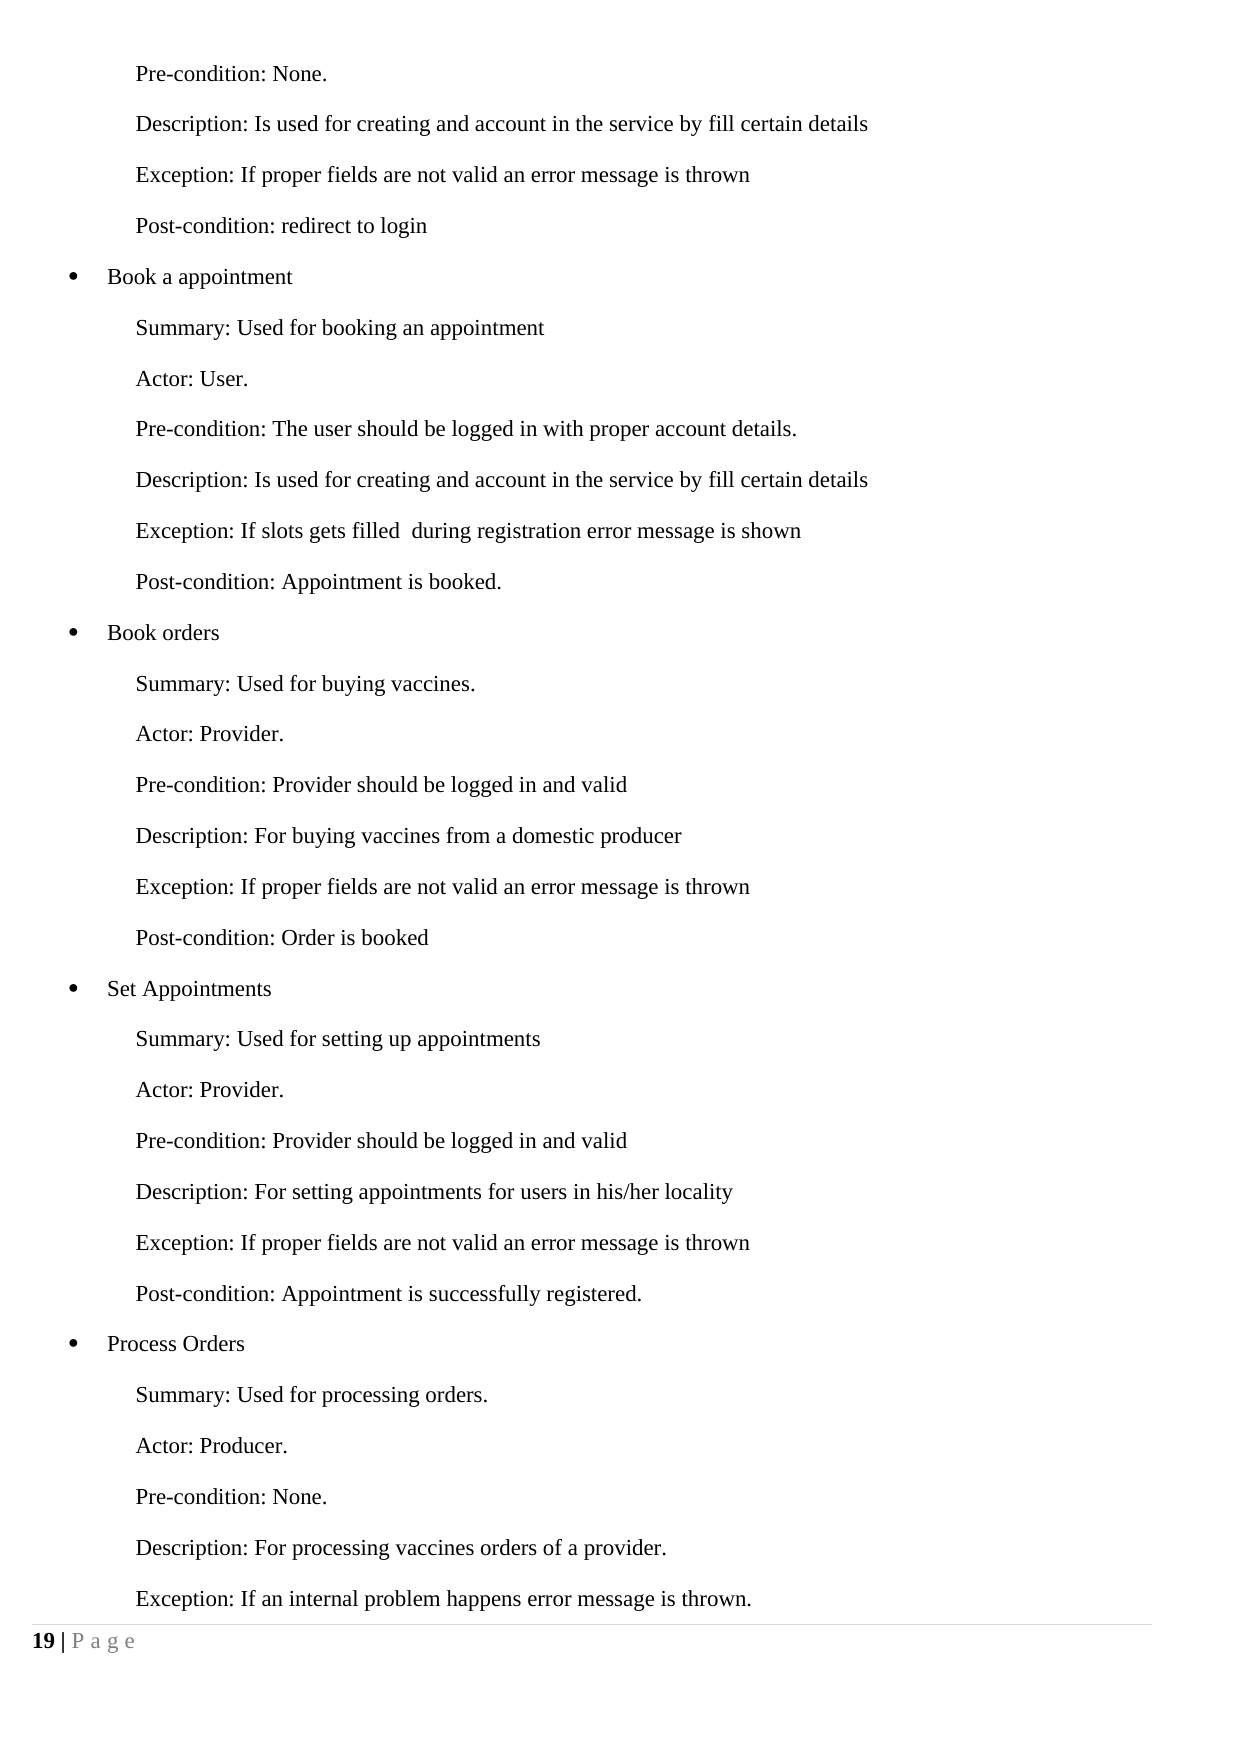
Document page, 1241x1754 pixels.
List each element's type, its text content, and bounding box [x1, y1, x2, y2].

text Description: Is used for creating and account in the service by fill certain details [135, 111, 1152, 137]
text Post-condition: Order is booked [135, 924, 1152, 950]
list Process Orders [69, 1331, 1152, 1357]
text Pre-condition: The user should be logged in with proper account details. [135, 416, 1152, 442]
text Summary: Used for processing orders. [135, 1381, 1152, 1408]
text Description: For processing vaccines orders of a provider. [135, 1534, 1152, 1560]
text Summary: Used for booking an appointment [135, 314, 1152, 340]
text Exception: If slots gets filled during registration error message is shown [135, 517, 1152, 543]
list Book a appointment [69, 263, 1152, 289]
text Summary: Used for buying vaccines. [135, 670, 1152, 696]
text Pre-condition: Provider should be logged in and valid [135, 771, 1152, 798]
text Actor: User. [135, 365, 1152, 391]
text Actor: Provider. [135, 721, 1152, 747]
text Exception: If proper fields are not valid an error message is thrown [135, 161, 1152, 188]
text Description: For buying vaccines from a domestic producer [135, 822, 1152, 848]
text Description: For setting appointments for users in his/her locality [135, 1178, 1152, 1204]
text Summary: Used for setting up appointments [135, 1026, 1152, 1052]
text Pre-condition: None. [135, 60, 1152, 86]
text Pre-condition: Provider should be logged in and valid [135, 1127, 1152, 1153]
text Post-condition: Appointment is booked. [135, 568, 1152, 594]
text Exception: If proper fields are not valid an error message is thrown [135, 1229, 1152, 1255]
text Description: Is used for creating and account in the service by fill certain details [135, 466, 1152, 493]
text Pre-condition: None. [135, 1483, 1152, 1509]
text Actor: Provider. [135, 1076, 1152, 1103]
text Post-condition: Appointment is successfully registered. [135, 1280, 1152, 1306]
text Actor: Producer. [135, 1432, 1152, 1458]
text Post-condition: redirect to login [135, 212, 1152, 238]
list Book orders [69, 619, 1152, 645]
text Exception: If proper fields are not valid an error message is thrown [135, 873, 1152, 899]
list Set Appointments [69, 975, 1152, 1001]
text Exception: If an internal problem happens error message is thrown. [135, 1585, 1152, 1611]
